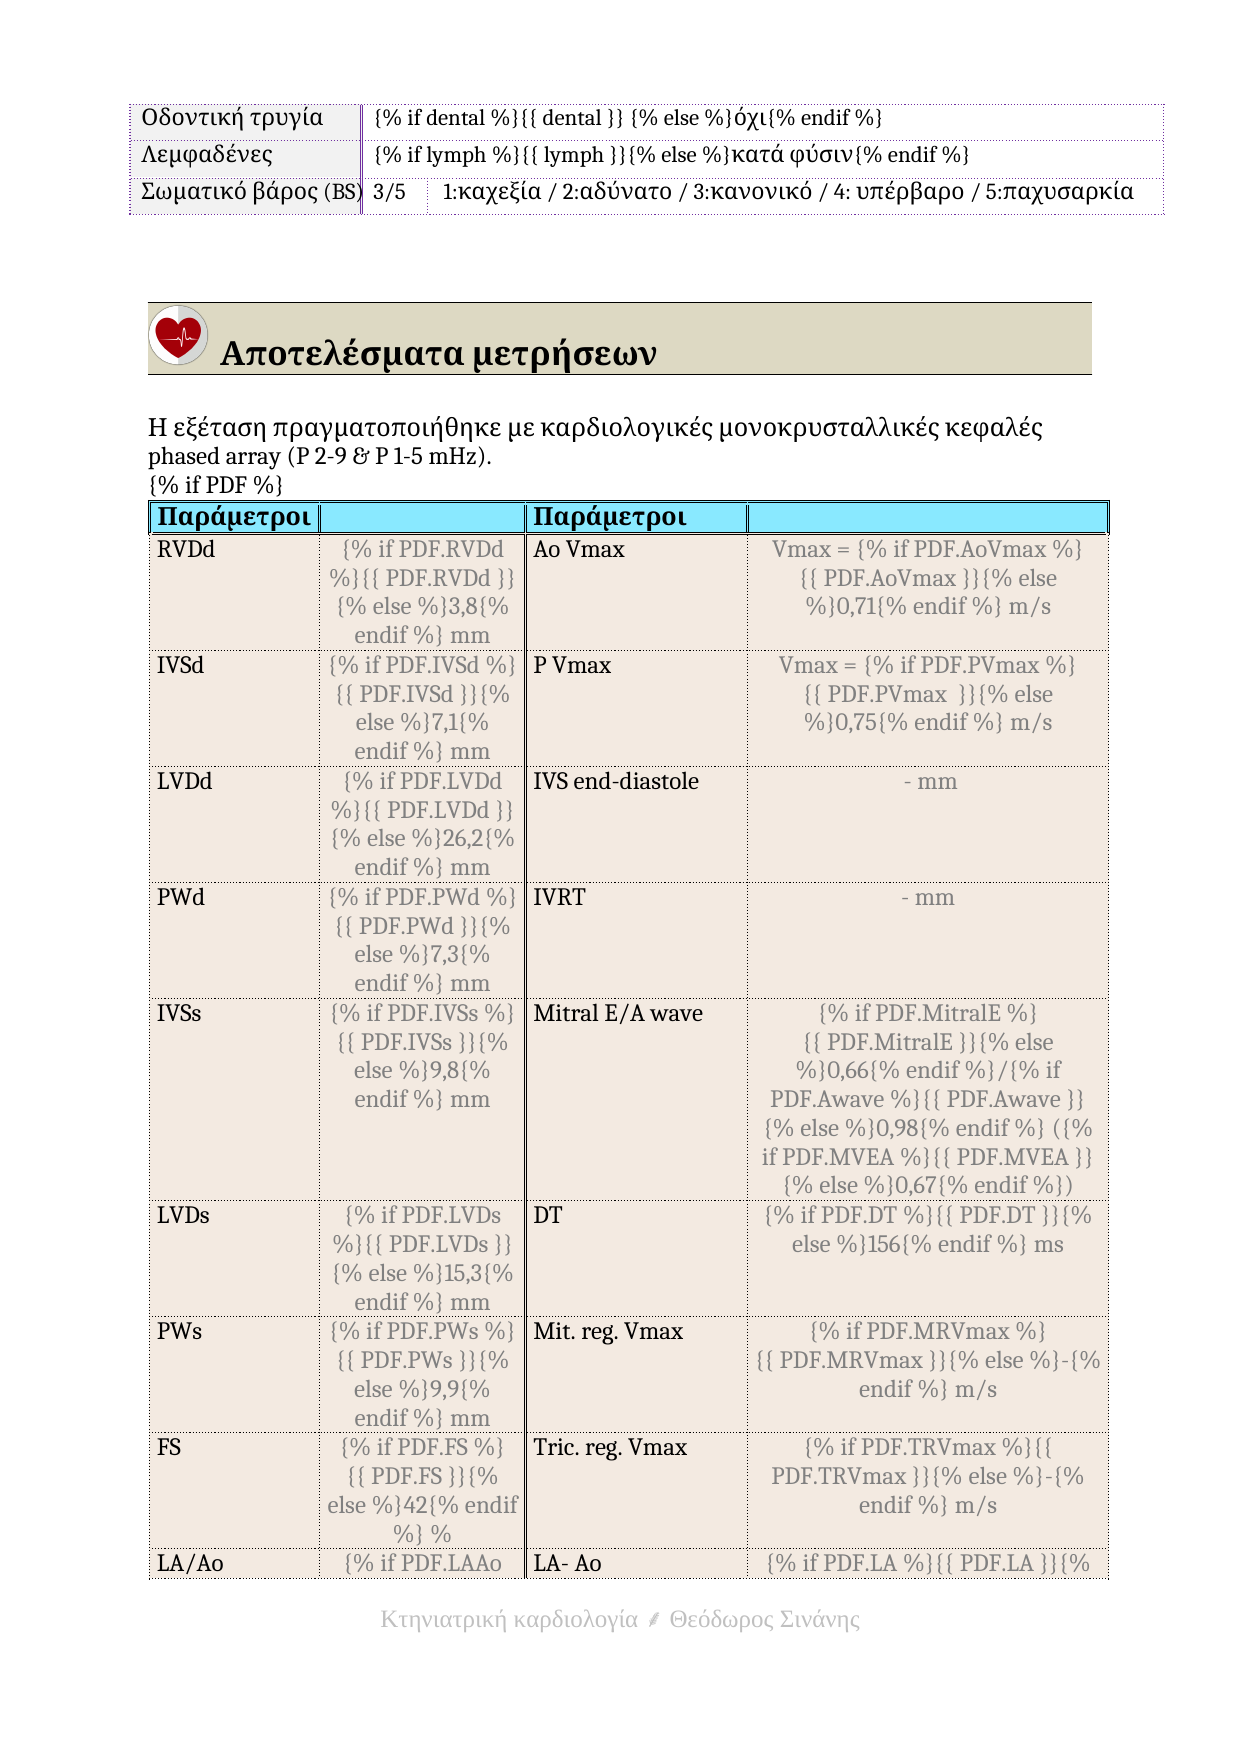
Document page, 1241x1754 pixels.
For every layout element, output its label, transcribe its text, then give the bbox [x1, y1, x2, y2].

table_cell LA- Ao [527, 1548, 747, 1578]
table_cell RVDd [149, 532, 319, 650]
table_cell {% if PDF.RVDd %}{{ PDF.RVDd }}{% else %}3,8{% endif %} mm [319, 535, 524, 650]
table_cell {% if PDF.PWd %}{{ PDF.PWd }}{% else %}7,3{% endif %} mm [319, 882, 524, 998]
table_cell LVDd [149, 766, 319, 882]
table_cell Vmax = {% if PDF.AoVmax %}{{ PDF.AoVmax }}{% else %}0,71{% endif %} m/s [747, 532, 1109, 650]
table_cell IVS end-diastole [527, 766, 747, 882]
table_cell {% if PDF.PWs %}{{ PDF.PWs }}{% else %}9,9{% endif %} mm [319, 1316, 524, 1432]
table_cell Tric. reg. Vmax [527, 1432, 747, 1548]
table_header [319, 501, 526, 532]
table_cell 1:καχεξία / 2:αδύνατο / 3:κανονικό / 4: υπέρβαρο / 5:παχυσαρκία [427, 178, 1163, 214]
table_cell Λεμφαδένες [130, 140, 360, 177]
table_cell {% if PDF.LVDd %}{{ PDF.LVDd }}{% else %}26,2{% endif %} mm [319, 766, 524, 882]
table_cell IVSs [149, 998, 319, 1200]
table_header Παράμετροι [151, 503, 319, 532]
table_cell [747, 1548, 1109, 1578]
table_cell IVSd [149, 650, 319, 766]
table_cell Vmax = {% if PDF.PVmax %}{{ PDF.PVmax }}{% else %}0,75{% endif %} m/s [747, 650, 1109, 766]
table_cell {% if PDF.IVSd %}{{ PDF.IVSd }}{% else %}7,1{% endif %} mm [319, 650, 524, 766]
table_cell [319, 1548, 524, 1578]
table_cell Mit. reg. Vmax [527, 1316, 747, 1432]
table_cell {% if dental %}{{ dental }} {% else %}όχι{% endif %} [363, 104, 1163, 140]
table_cell Σωματικό βάρος (BS) [130, 178, 360, 214]
table_cell IVRT [527, 882, 747, 998]
table_cell {% if lymph %}{{ lymph }}{% else %}κατά φύσιν{% endif %} [363, 140, 1163, 177]
text Αποτελέσματα μετρήσεων [148, 303, 1092, 374]
text {% if PDF %} [148, 471, 1092, 500]
table_cell PWd [149, 882, 319, 998]
table_cell PWs [149, 1316, 319, 1432]
table_cell LVDs [149, 1200, 319, 1316]
table_cell LA/Ao [149, 1548, 319, 1578]
table_cell {% if PDF.MitralE %}{{ PDF.MitralE }}{% else %}0,66{% endif %}/{% if PDF.Awave %}{{ PDF.Awave }}{% else %}0,98{% endif %} ({% if PDF.MVEA %}{{ PDF.MVEA }}{% else %}0,67{% endif %}) [747, 998, 1109, 1200]
table_cell DT [527, 1200, 747, 1316]
table_header [747, 503, 1107, 532]
table_cell {% if PDF.TRVmax %}{{ PDF.TRVmax }}{% else %}-{% endif %} m/s [747, 1432, 1109, 1548]
table_header Παράμετροι [526, 503, 747, 532]
table_cell {% if PDF.MRVmax %}{{ PDF.MRVmax }}{% else %}-{% endif %} m/s [747, 1316, 1109, 1432]
table_cell {% if PDF.FS %}{{ PDF.FS }}{% else %}42{% endif %} % [319, 1432, 524, 1548]
table_cell - mm [747, 882, 1109, 998]
table_cell Ao Vmax [527, 535, 747, 650]
table_cell {% if PDF.DT %}{{ PDF.DT }}{% else %}156{% endif %} ms [747, 1200, 1109, 1316]
table_cell {% if PDF.LVDs %}{{ PDF.LVDs }}{% else %}15,3{% endif %} mm [319, 1200, 524, 1316]
table_cell 3/5 [363, 178, 427, 214]
table_cell Οδοντική τρυγία [130, 104, 360, 140]
text Η εξέταση πραγματοποιήθηκε με καρδιολογικές μονοκρυσταλλικές κεφαλές phased array (P 2-9 & P 1-5 mHz). [148, 413, 1092, 471]
table_cell P Vmax [527, 650, 747, 766]
picture [147, 304, 209, 366]
table_cell - mm [747, 766, 1109, 882]
table_cell {% if PDF.IVSs %}{{ PDF.IVSs }}{% else %}9,8{% endif %} mm [319, 998, 524, 1200]
table_cell Mitral E/A wave [527, 998, 747, 1200]
table_cell FS [149, 1432, 319, 1548]
